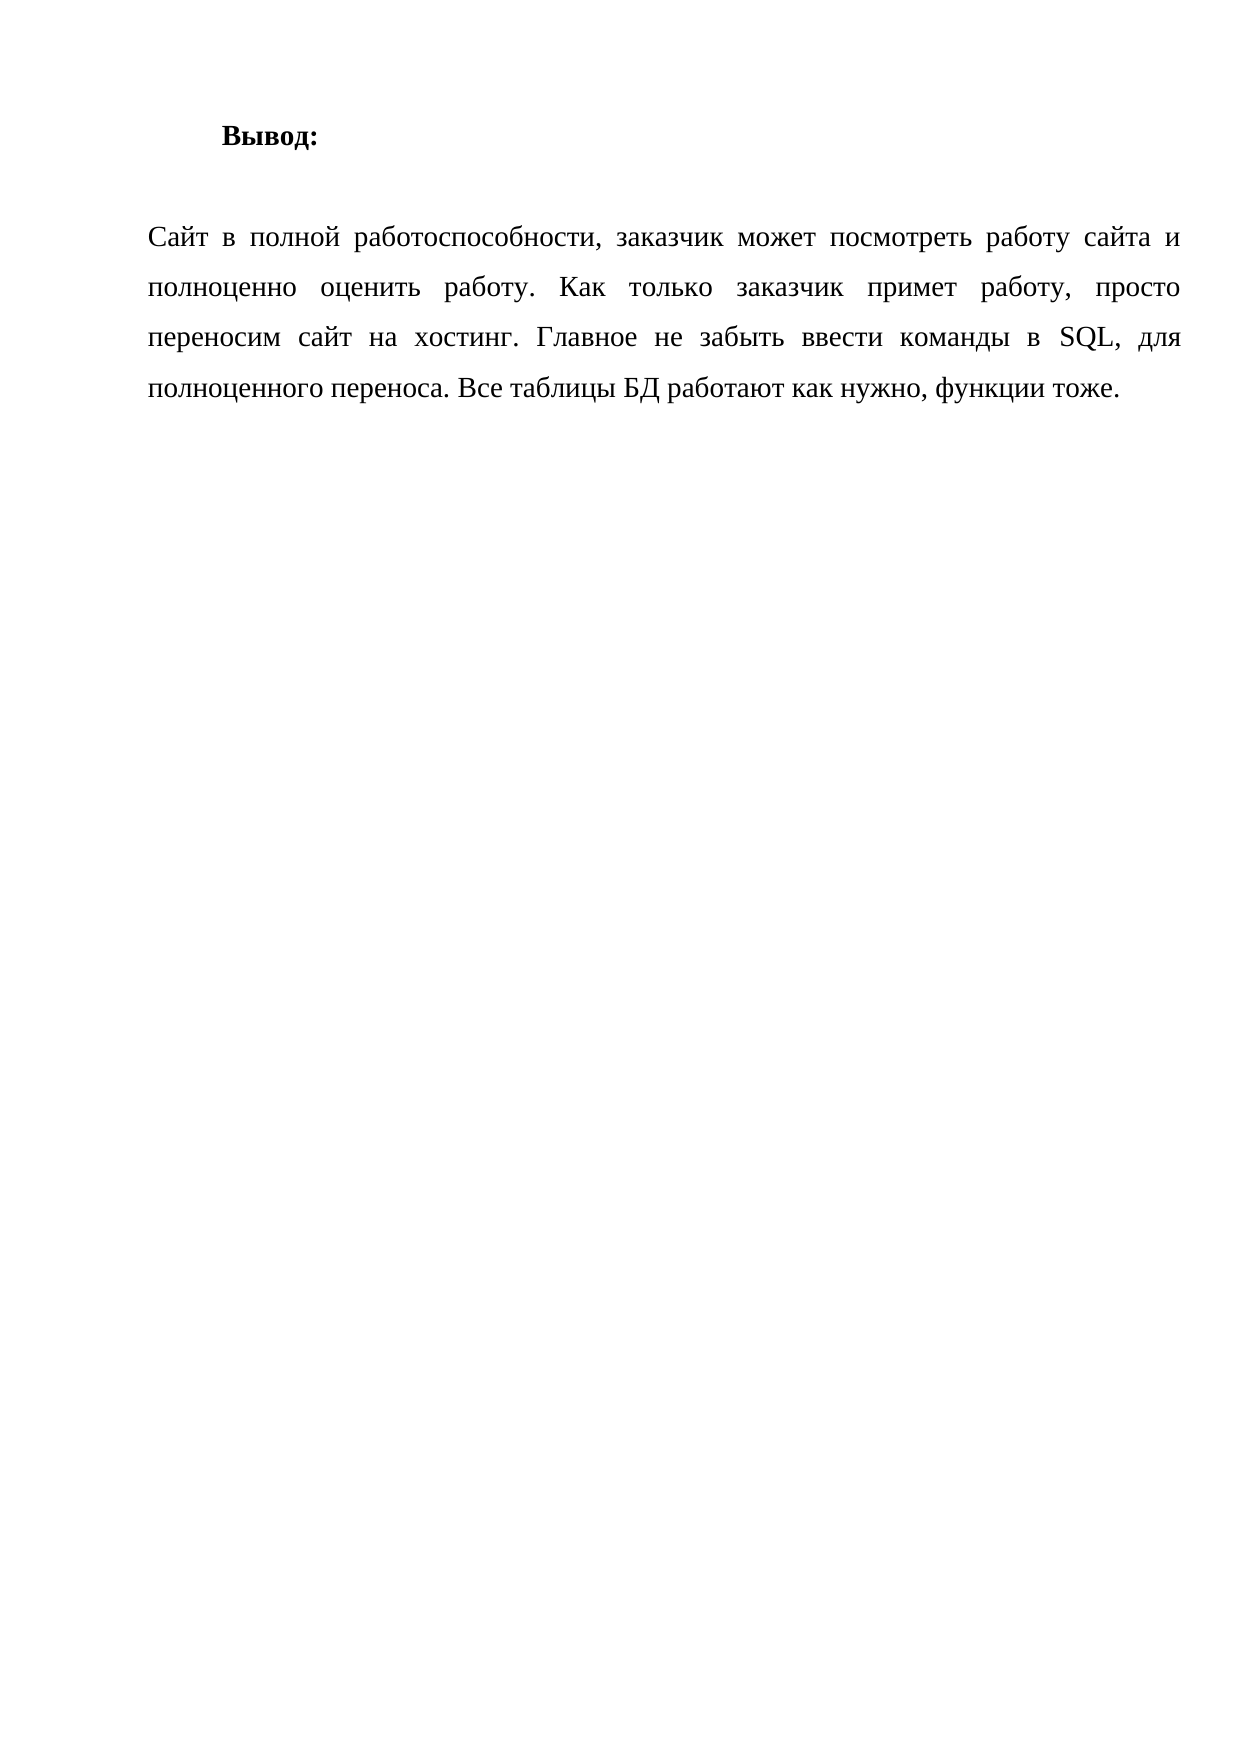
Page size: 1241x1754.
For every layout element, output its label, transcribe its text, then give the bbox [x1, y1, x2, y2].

text Сайт в полной работоспособности, заказчик может посмотреть работу сайта и полноценно оценить работу. Как только заказчик примет работу, просто переносим сайт на хостинг. Главное не забыть ввести команды в SQL, для полноценного переноса. Все таблицы БД работают как нужно, функции тоже. [148, 219, 1181, 403]
text Вывод: [148, 118, 1181, 152]
